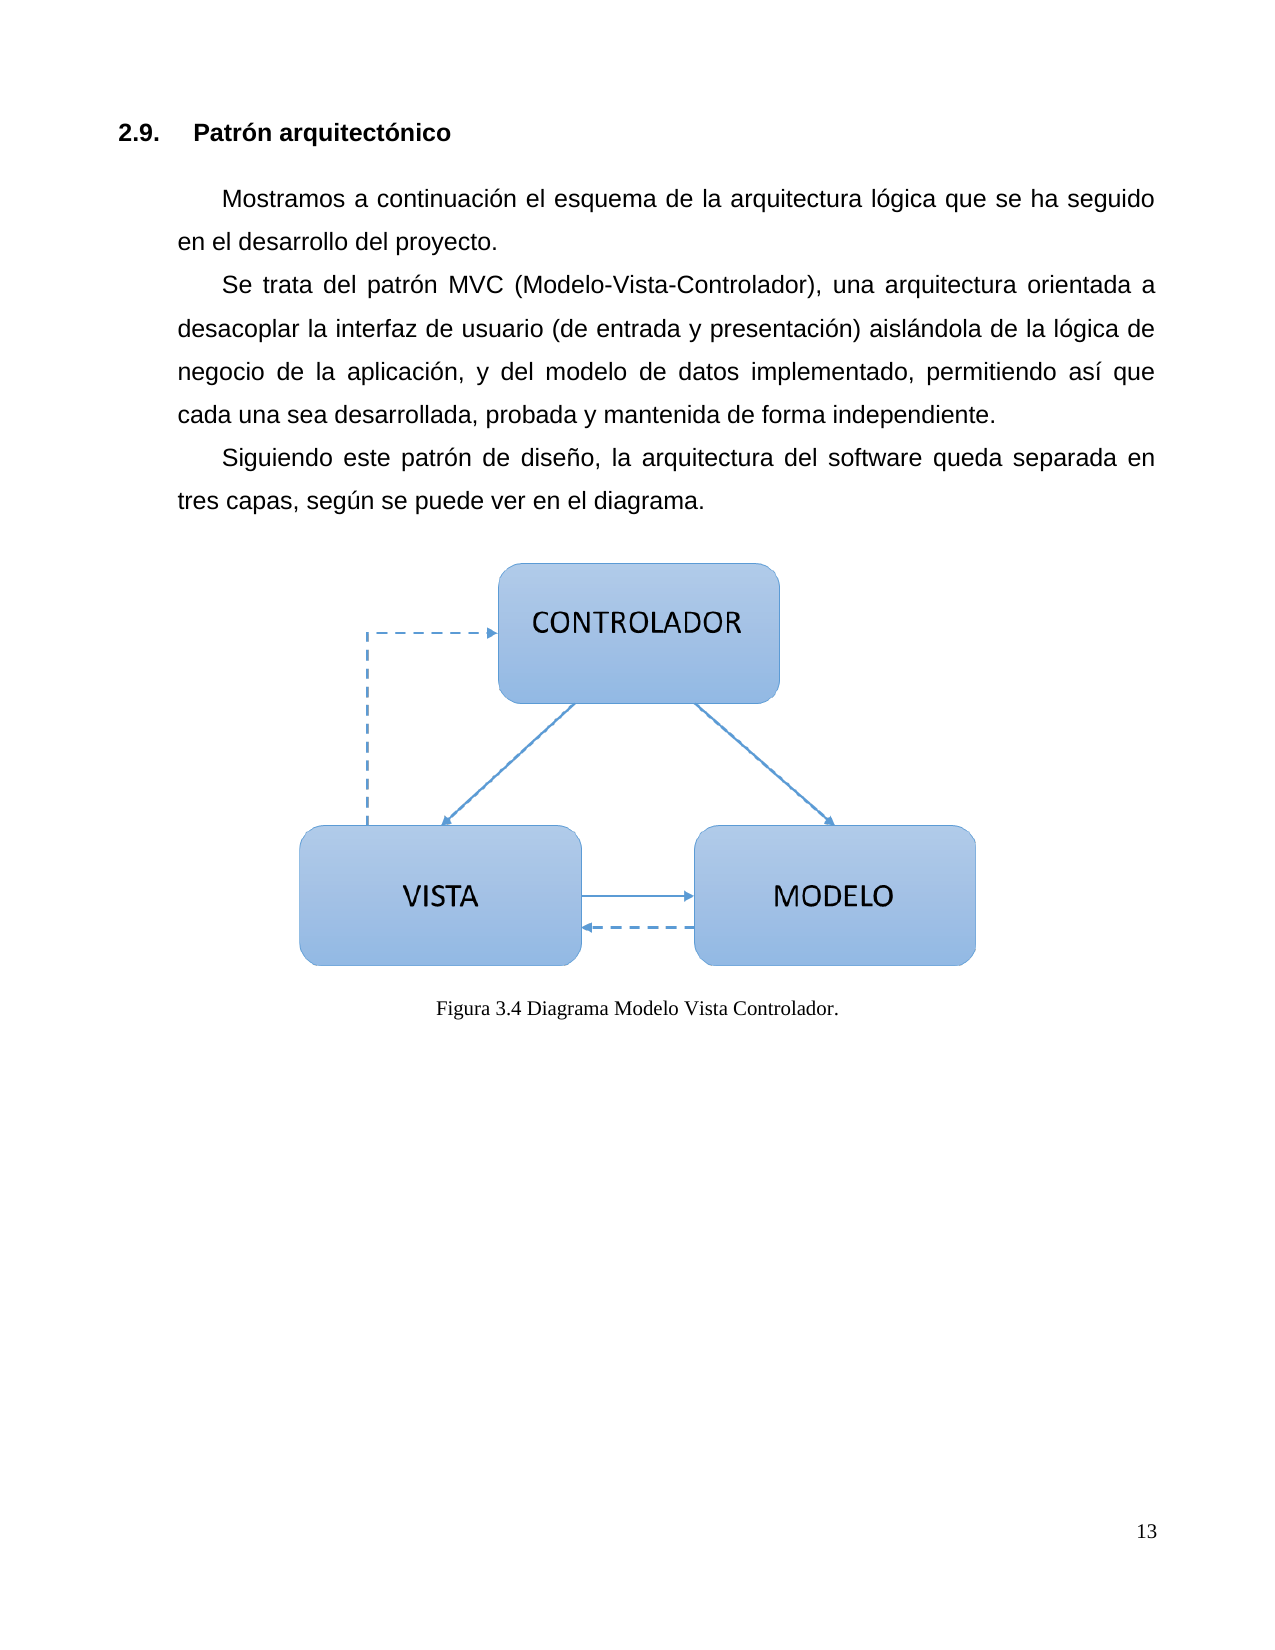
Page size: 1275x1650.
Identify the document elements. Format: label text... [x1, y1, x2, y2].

picture [299, 563, 976, 966]
list Patrón arquitectónico [118, 118, 1157, 147]
text Se trata del patrón MVC (Modelo-Vista-Controlador), una arquitectura orientada a desacoplar la interfaz de usuario (de entrada y presentación) aislándola de la lógica de negocio de la aplicación, y del modelo de datos implementado, permitiendo así que cada una sea desarrollada, probada y mantenida de forma independiente. [177, 270, 1157, 428]
text Siguiendo este patrón de diseño, la arquitectura del software queda separada en tres capas, según se puede ver en el diagrama. [177, 443, 1157, 515]
text Mostramos a continuación el esquema de la arquitectura lógica que se ha seguido en el desarrollo del proyecto. [177, 184, 1157, 256]
